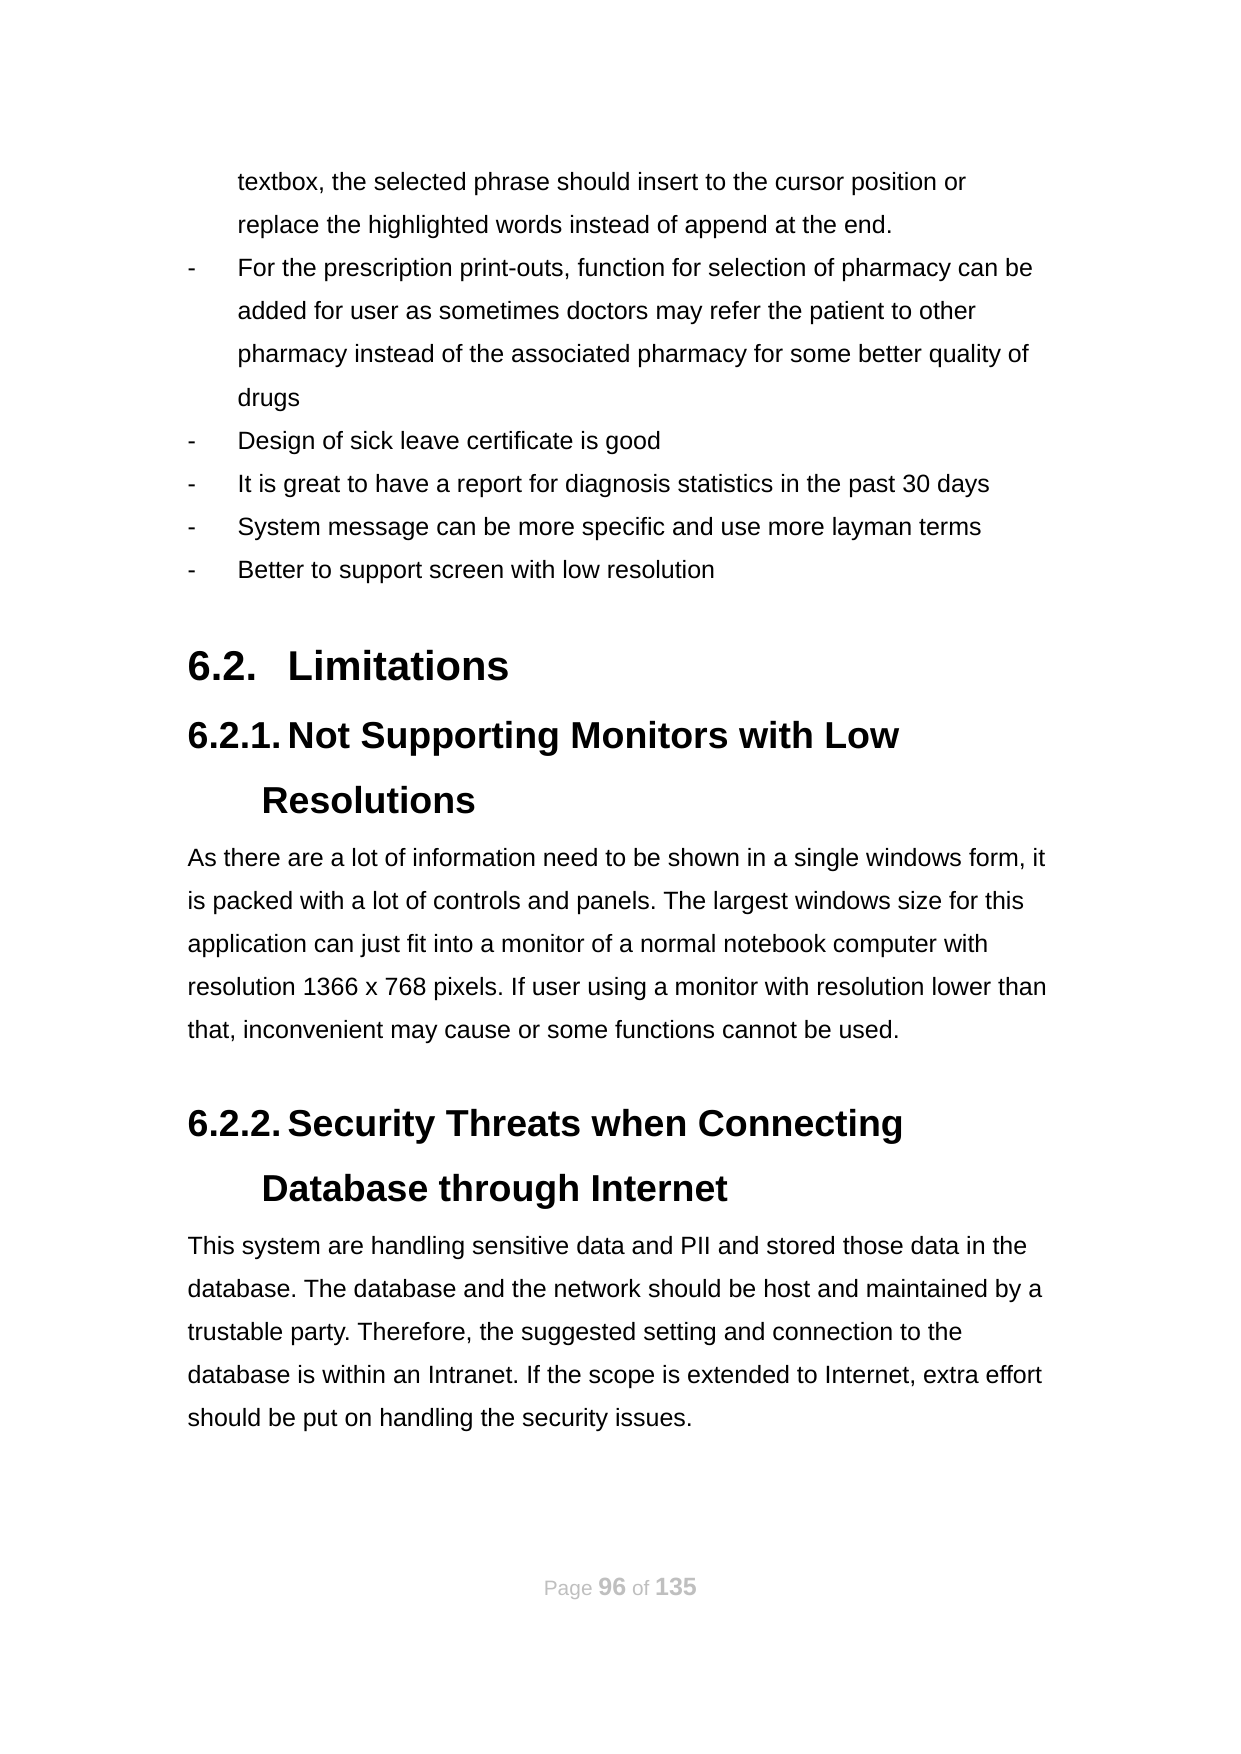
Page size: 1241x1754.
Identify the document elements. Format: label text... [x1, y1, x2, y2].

subtitle Not Supporting Monitors with Low Resolutions [187, 713, 1053, 821]
subtitle Limitations [187, 641, 1053, 689]
text This system are handling sensitive data and PII and stored those data in the database. The database and the network should be host and maintained by a trustable party. Therefore, the suggested setting and connection to the database is within an Intranet. If the scope is extended to Internet, extra effort should be put on handling the security issues. [187, 1231, 1053, 1432]
list Better to support screen with low resolution [187, 555, 1053, 584]
list Design of sick leave certificate is good [187, 426, 1053, 454]
list System message can be more specific and use more layman terms [187, 512, 1053, 541]
list It is great to have a report for diagnosis statistics in the past 30 days [187, 469, 1053, 498]
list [187, 167, 1053, 239]
text As there are a lot of information need to be shown in a single windows form, it is packed with a lot of controls and panels. The largest windows size for this application can just fit into a monitor of a normal notebook computer with resolution 1366 x 768 pixels. If user using a monitor with resolution lower than that, inconvenient may cause or some functions cannot be used. [187, 843, 1053, 1044]
subtitle Security Threats when Connecting Database through Internet [187, 1101, 1053, 1209]
list For the prescription print-outs, function for selection of pharmacy can be added for user as sometimes doctors may refer the patient to other pharmacy instead of the associated pharmacy for some better quality of drugs [187, 253, 1053, 411]
